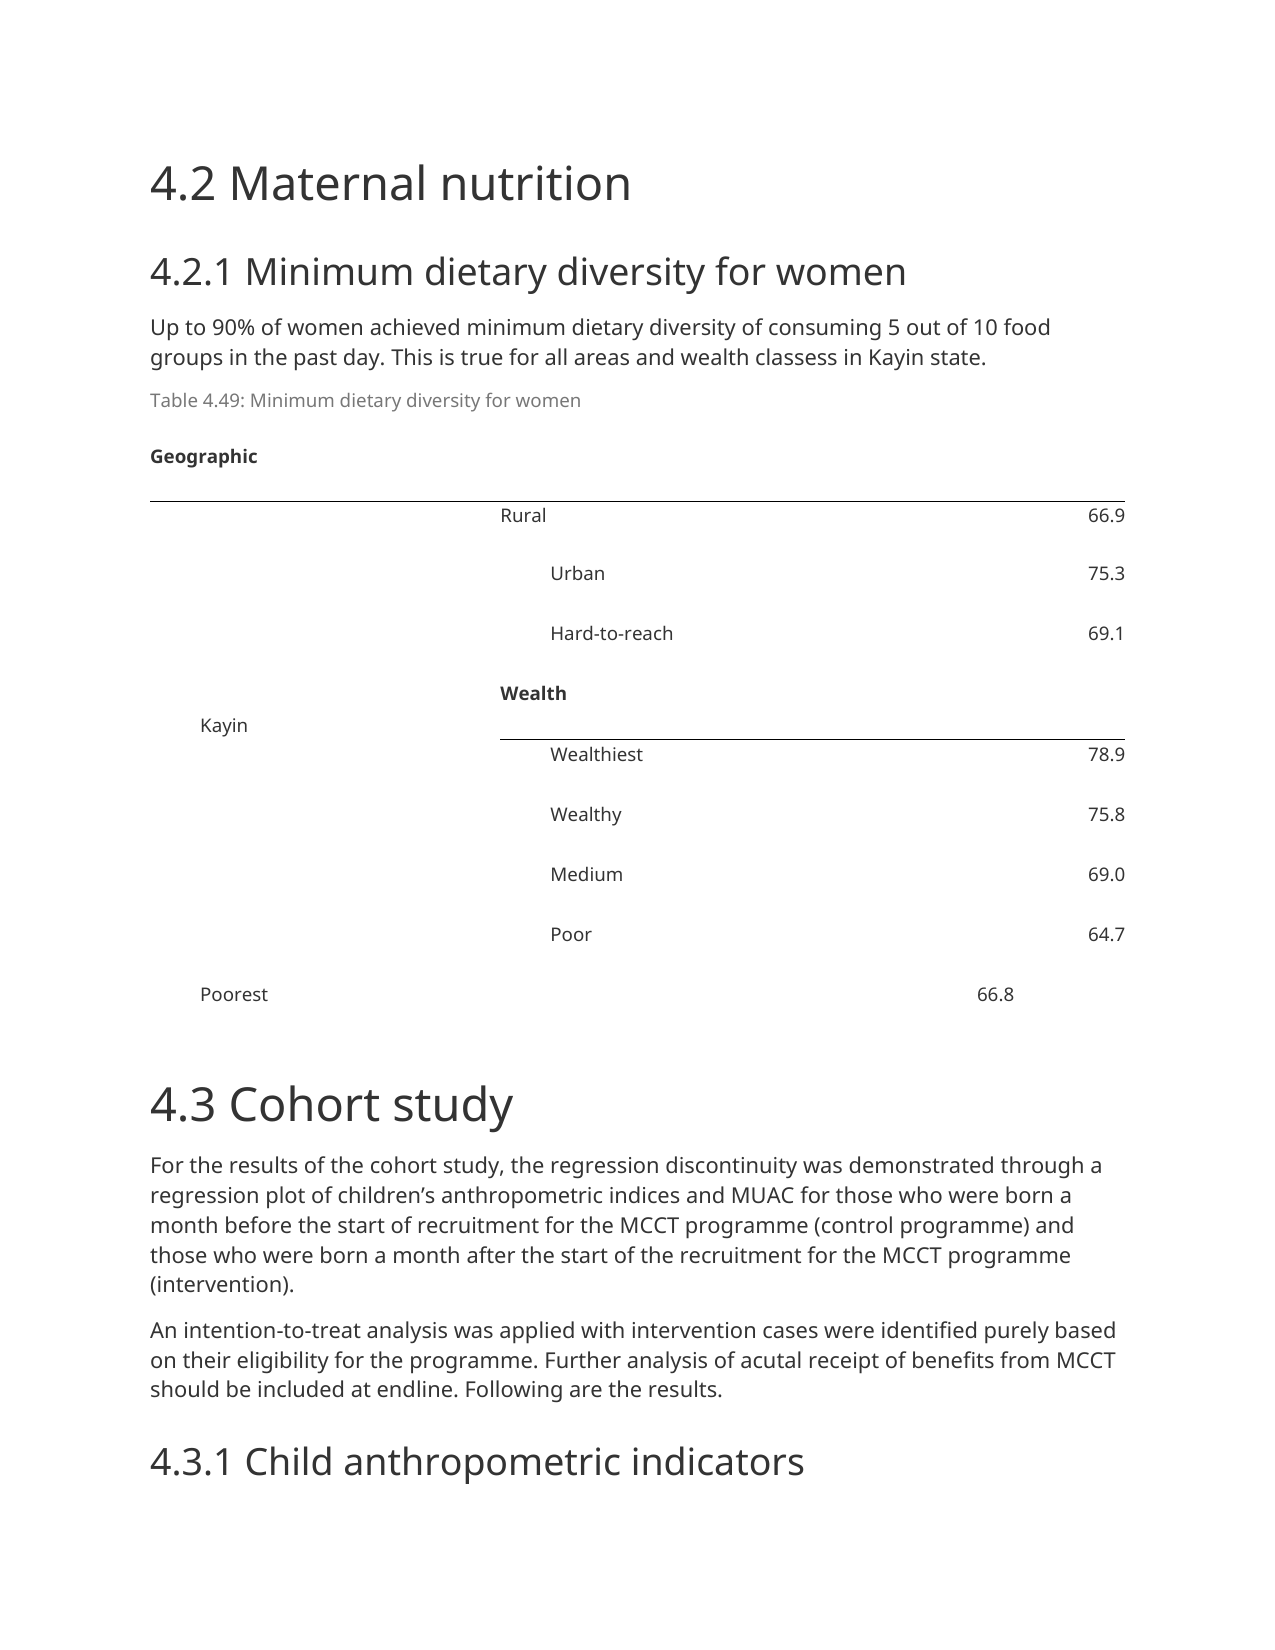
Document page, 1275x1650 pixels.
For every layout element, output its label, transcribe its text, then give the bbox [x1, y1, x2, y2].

text For the results of the cohort study, the regression discontinuity was demonstrated through a regression plot of children’s anthropometric indices and MUAC for those who were born a month before the start of recruitment for the MCCT programme (control programme) and those who were born a month after the start of the recruitment for the MCCT programme (intervention). [150, 1150, 1125, 1299]
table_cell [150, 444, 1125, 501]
subtitle 4.2 Maternal nutrition [150, 150, 1125, 214]
subtitle 4.2.1 Minimum dietary diversity for women [150, 245, 1125, 296]
subtitle 4.3.1 Child anthropometric indicators [150, 1436, 1125, 1487]
subtitle 4.3 Cohort study [150, 1071, 1125, 1135]
text An intention-to-treat analysis was applied with intervention cases were identified purely based on their eligibility for the programme. Further analysis of acutal receipt of benefits from MCCT should be included at endline. Following are the results. [150, 1315, 1125, 1404]
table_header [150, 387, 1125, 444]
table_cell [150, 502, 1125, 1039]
text Up to 90% of women achieved minimum dietary diversity of consuming 5 out of 10 food groups in the past day. This is true for all areas and wealth classess in Kayin state. [150, 312, 1125, 371]
